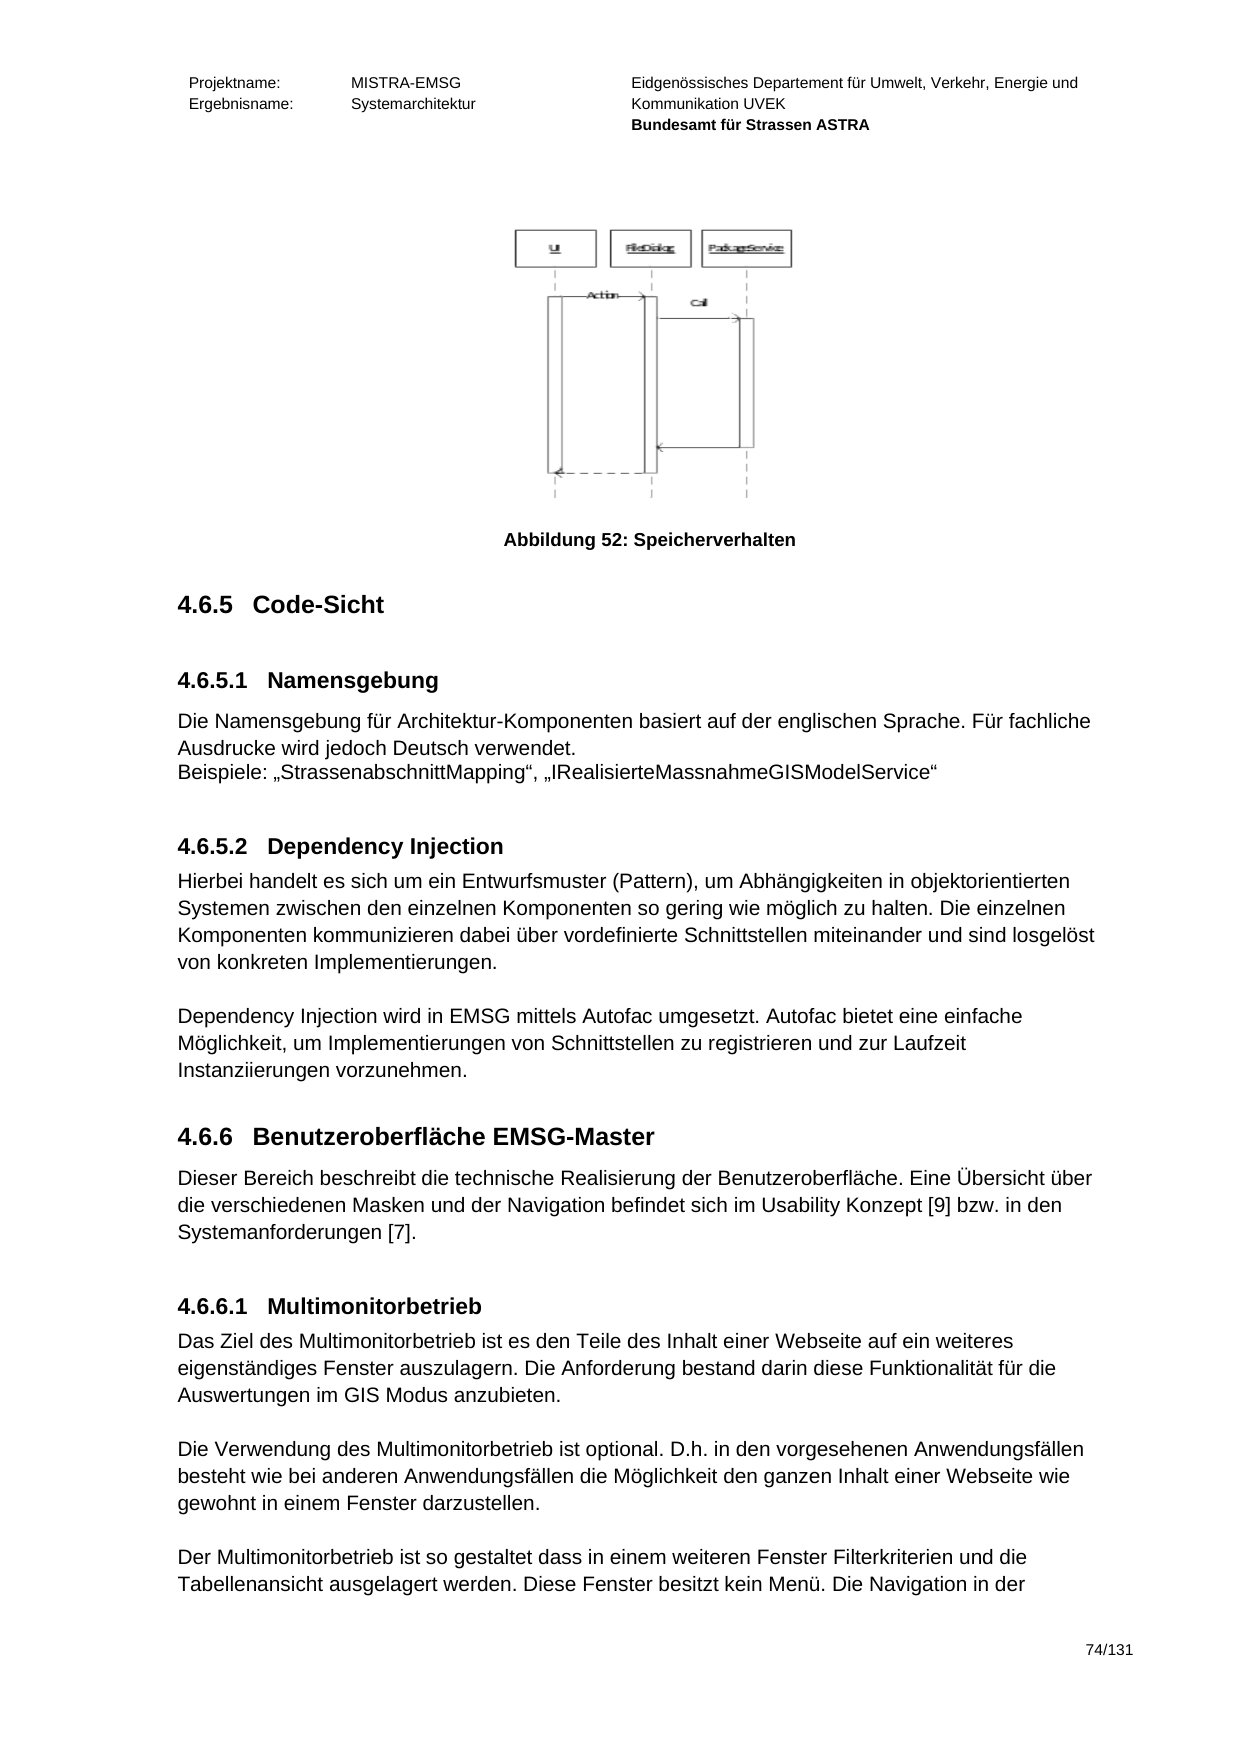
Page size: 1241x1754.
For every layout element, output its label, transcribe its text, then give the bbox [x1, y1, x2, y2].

text Abbildung 52: Speicherverhalten [177, 523, 1122, 550]
subtitle Multimonitorbetrieb [177, 1292, 1122, 1319]
subtitle Dependency Injection [177, 832, 1122, 859]
text Dependency Injection wird in EMSG mittels Autofac umgesetzt. Autofac bietet eine einfache Möglichkeit, um Implementierungen von Schnittstellen zu registrieren und zur Laufzeit Instanziierungen vorzunehmen. [177, 1001, 1122, 1082]
text Die Verwendung des Multimonitorbetrieb ist optional. D.h. in den vorgesehenen Anwendungsfällen besteht wie bei anderen Anwendungsfällen die Möglichkeit den ganzen Inhalt einer Webseite wie gewohnt in einem Fenster darzustellen. [177, 1434, 1122, 1515]
text Hierbei handelt es sich um ein Entwurfsmuster (Pattern), um Abhängigkeiten in objektorientierten Systemen zwischen den einzelnen Komponenten so gering wie möglich zu halten. Die einzelnen Komponenten kommunizieren dabei über vordefinierte Schnittstellen miteinander und sind losgelöst von konkreten Implementierungen. [177, 865, 1122, 974]
text Das Ziel des Multimonitorbetrieb ist es den Teile des Inhalt einer Webseite auf ein weiteres eigenständiges Fenster auszulagern. Die Anforderung bestand darin diese Funktionalität für die Auswertungen im GIS Modus anzubieten. [177, 1325, 1122, 1407]
text Dieser Bereich beschreibt die technische Realisierung der Benutzeroberfläche. Eine Übersicht über die verschiedenen Masken und der Navigation befindet sich im Usability Konzept [9] bzw. in den Systemanforderungen [7]. [177, 1163, 1122, 1244]
text Beispiele: „StrassenabschnittMapping“, „IRealisierteMassnahmeGISModelService“ [177, 760, 1122, 784]
text Die Namensgebung für Architektur-Komponenten basiert auf der englischen Sprache. Für fachliche Ausdrucke wird jedoch Deutsch verwendet. [177, 706, 1122, 760]
subtitle Code-Sicht [177, 590, 1122, 618]
subtitle Benutzeroberfläche EMSG-Master [177, 1122, 1122, 1150]
subtitle Namensgebung [177, 666, 1122, 693]
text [177, 1542, 1122, 1596]
